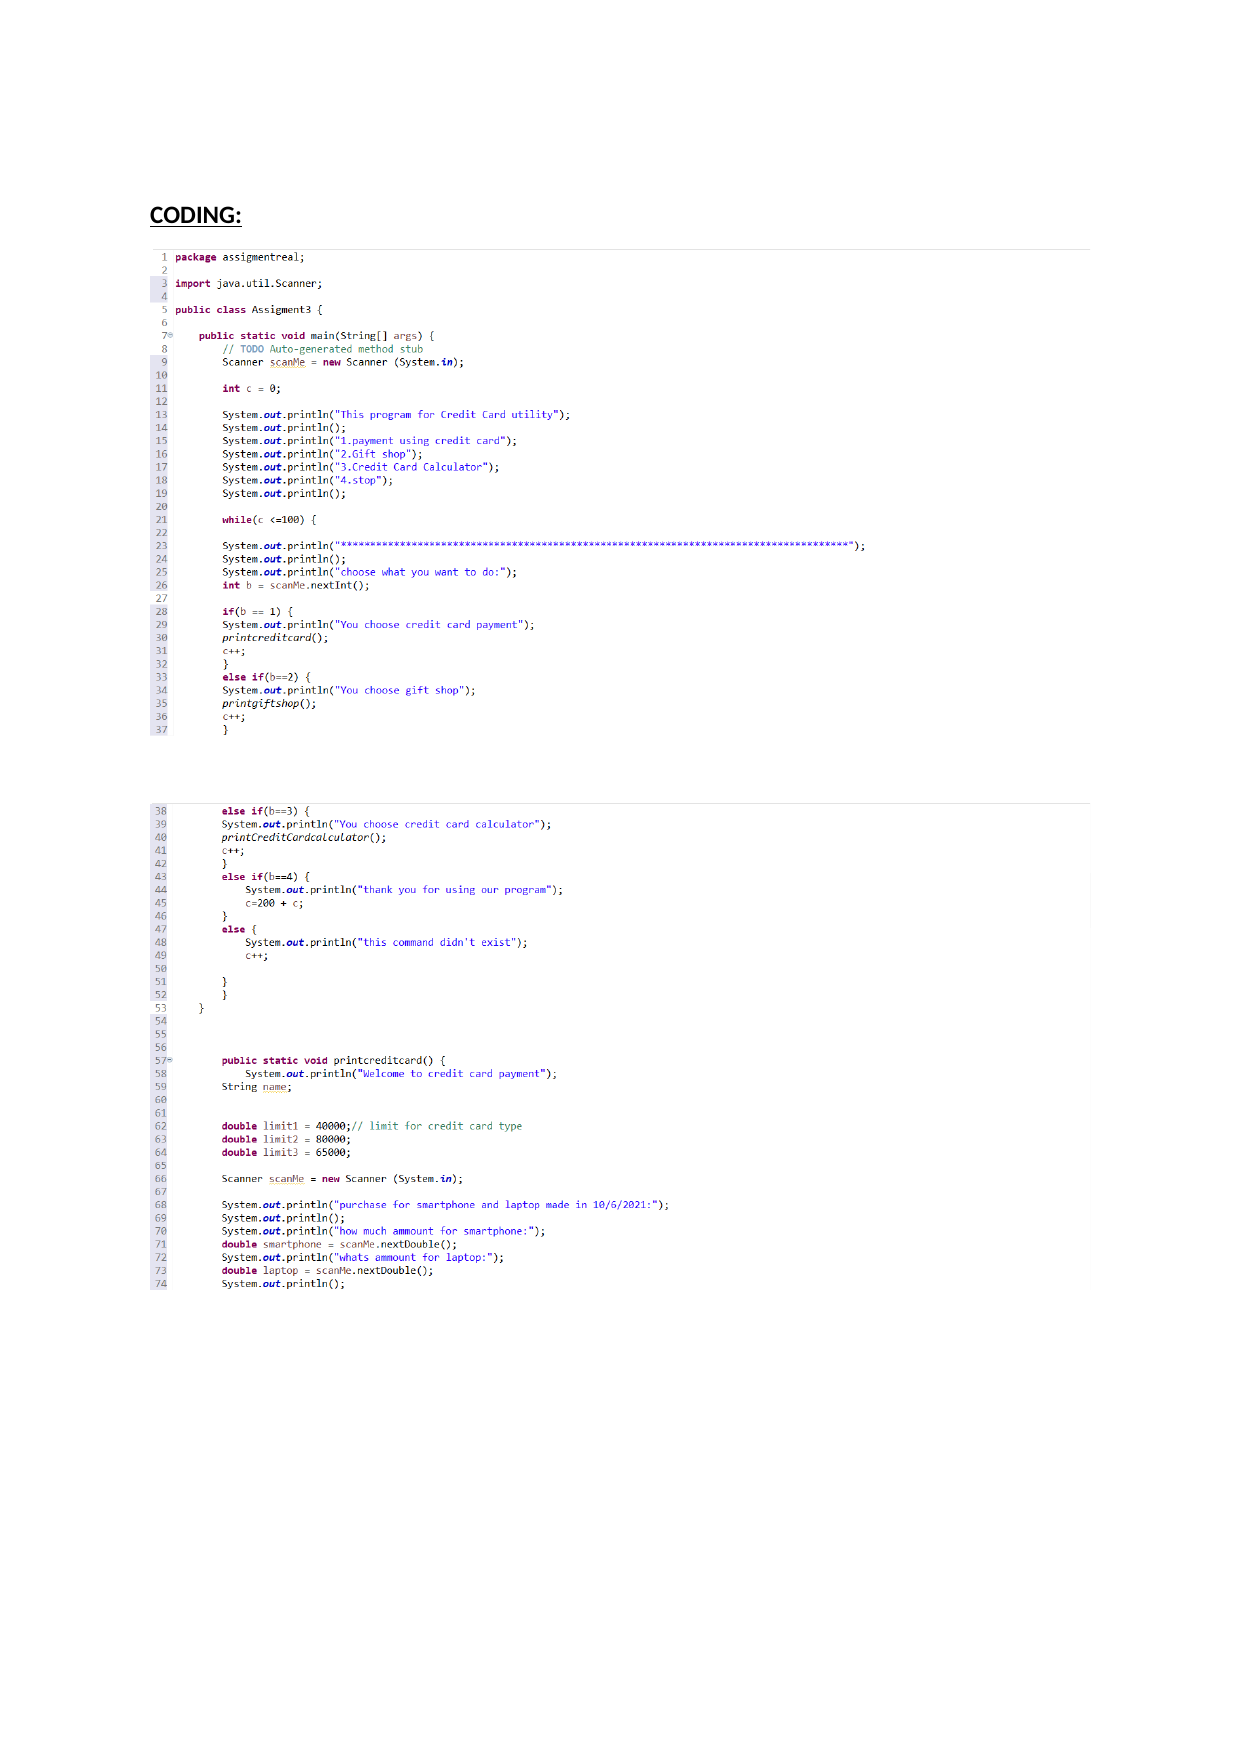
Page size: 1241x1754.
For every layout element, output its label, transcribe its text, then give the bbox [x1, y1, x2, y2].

picture [150, 249, 1091, 736]
picture [150, 803, 1091, 1290]
text CODING: [150, 199, 1090, 230]
